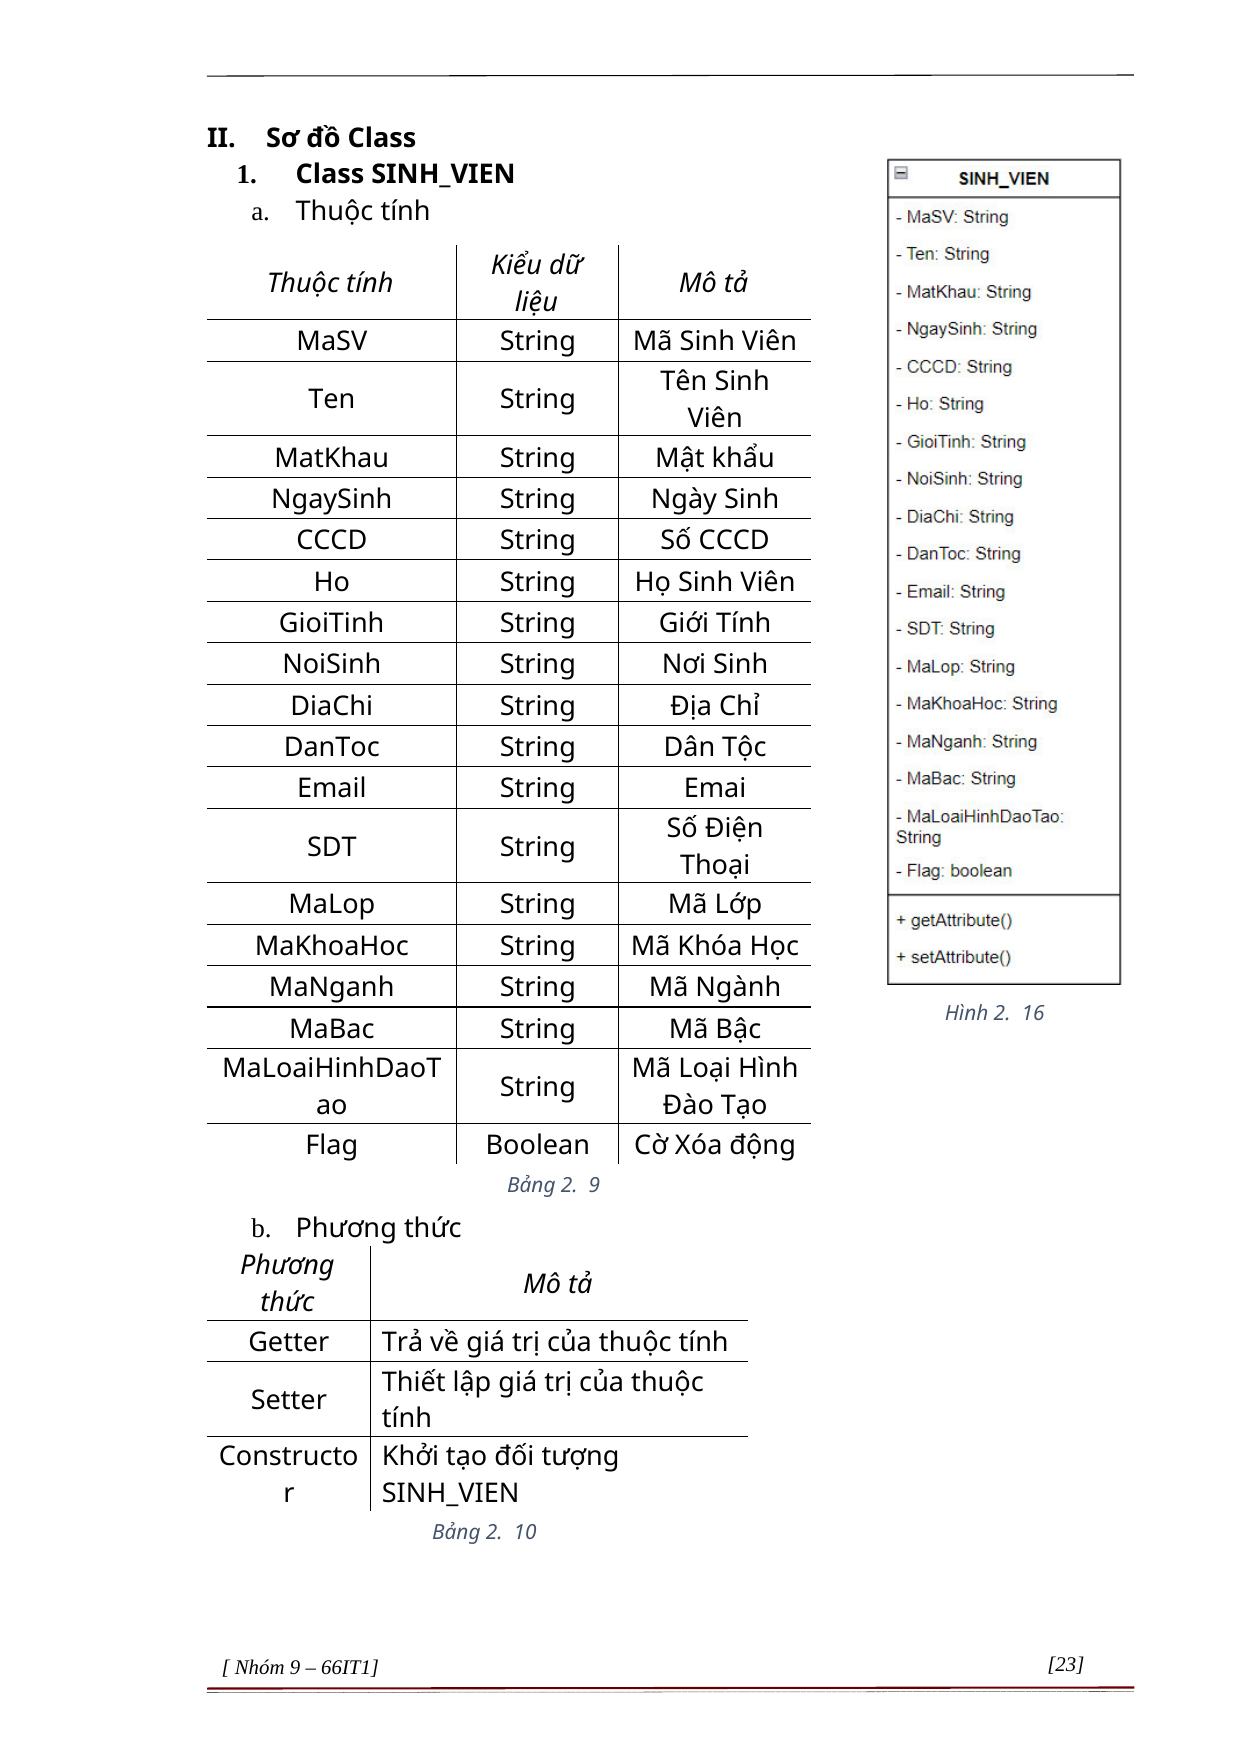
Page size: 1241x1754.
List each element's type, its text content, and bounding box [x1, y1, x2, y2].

table_cell Constructor [207, 1437, 370, 1511]
table_cell String [457, 726, 618, 766]
table_cell Mã Loại Hình Đào Tạo [619, 1049, 811, 1122]
table_cell String [457, 966, 618, 1006]
table_cell Flag [207, 1124, 456, 1164]
table_cell MaNganh [207, 966, 456, 1006]
table_cell CCCD [207, 519, 456, 559]
table_cell MaLoaiHinhDaoTao [207, 1049, 456, 1122]
table_cell MatKhau [207, 436, 456, 477]
table_cell String [457, 560, 618, 601]
table_cell NgaySinh [207, 478, 456, 518]
table_cell MaLop [207, 883, 456, 924]
table_cell DiaChi [207, 685, 456, 725]
table_cell String [457, 767, 618, 807]
table_cell Nơi Sinh [619, 643, 811, 683]
table_cell NoiSinh [207, 643, 456, 683]
table_cell String [457, 643, 618, 683]
table_cell Mã Khóa Học [619, 925, 811, 965]
table_cell String [457, 478, 618, 518]
list Sơ đồ Class [207, 118, 1122, 155]
table_cell Họ Sinh Viên [619, 560, 811, 601]
table_cell Cờ Xóa động [619, 1124, 811, 1164]
table_cell MaSV [207, 320, 456, 361]
text Bảng 2. 12 [432, 1517, 1122, 1545]
table_cell Mã Sinh Viên [619, 320, 811, 361]
table_cell Mã Ngành [619, 966, 811, 1006]
table_header Thuộc tính [207, 245, 456, 319]
table_header Kiểu dữ liệu [457, 245, 618, 319]
table_cell Địa Chỉ [619, 685, 811, 725]
table_cell String [457, 362, 618, 435]
table_cell GioiTinh [207, 602, 456, 642]
table_header Mô tả [619, 245, 811, 319]
table_cell String [457, 320, 618, 361]
table_cell String [457, 1049, 618, 1122]
table_cell Mật khẩu [619, 436, 811, 477]
list Phương thức [251, 1209, 1122, 1246]
table_cell String [457, 436, 618, 477]
table_cell String [457, 685, 618, 725]
table_cell Ho [207, 560, 456, 601]
table_cell Email [207, 767, 456, 807]
table_cell String [457, 883, 618, 924]
table_cell Giới Tính [619, 602, 811, 642]
table_header Phương thức [207, 1246, 370, 1319]
table_cell Trả về giá trị của thuộc tính [371, 1321, 748, 1361]
table_cell Getter [207, 1321, 370, 1361]
text Bảng 2. 11 [476, 1170, 1122, 1198]
table_cell SDT [207, 809, 456, 882]
table_cell Khởi tạo đối tượng SINH_VIEN [371, 1437, 748, 1511]
table_cell String [457, 519, 618, 559]
table_cell Ngày Sinh [619, 478, 811, 518]
table_cell String [457, 809, 618, 882]
picture [885, 156, 1123, 985]
table_cell Mã Bậc [619, 1008, 811, 1048]
table_cell Emai [619, 767, 811, 807]
list Class SINH_VIEN [236, 155, 1122, 192]
table_cell Số Điện Thoại [619, 809, 811, 882]
table_cell Thiết lập giá trị của thuộc tính [371, 1362, 748, 1436]
table_cell Boolean [457, 1124, 618, 1164]
table_cell MaBac [207, 1008, 456, 1048]
table_cell Số CCCD [619, 519, 811, 559]
table_cell String [457, 602, 618, 642]
table_cell Dân Tộc [619, 726, 811, 766]
list Thuộc tính [251, 192, 885, 229]
table_cell Setter [207, 1362, 370, 1436]
table_cell MaKhoaHoc [207, 925, 456, 965]
table_cell String [457, 1008, 618, 1048]
table_cell Ten [207, 362, 456, 435]
table_cell Tên Sinh Viên [619, 362, 811, 435]
table_cell DanToc [207, 726, 456, 766]
table_cell String [457, 925, 618, 965]
table_header Mô tả [371, 1246, 748, 1319]
table_cell Mã Lớp [619, 883, 811, 924]
